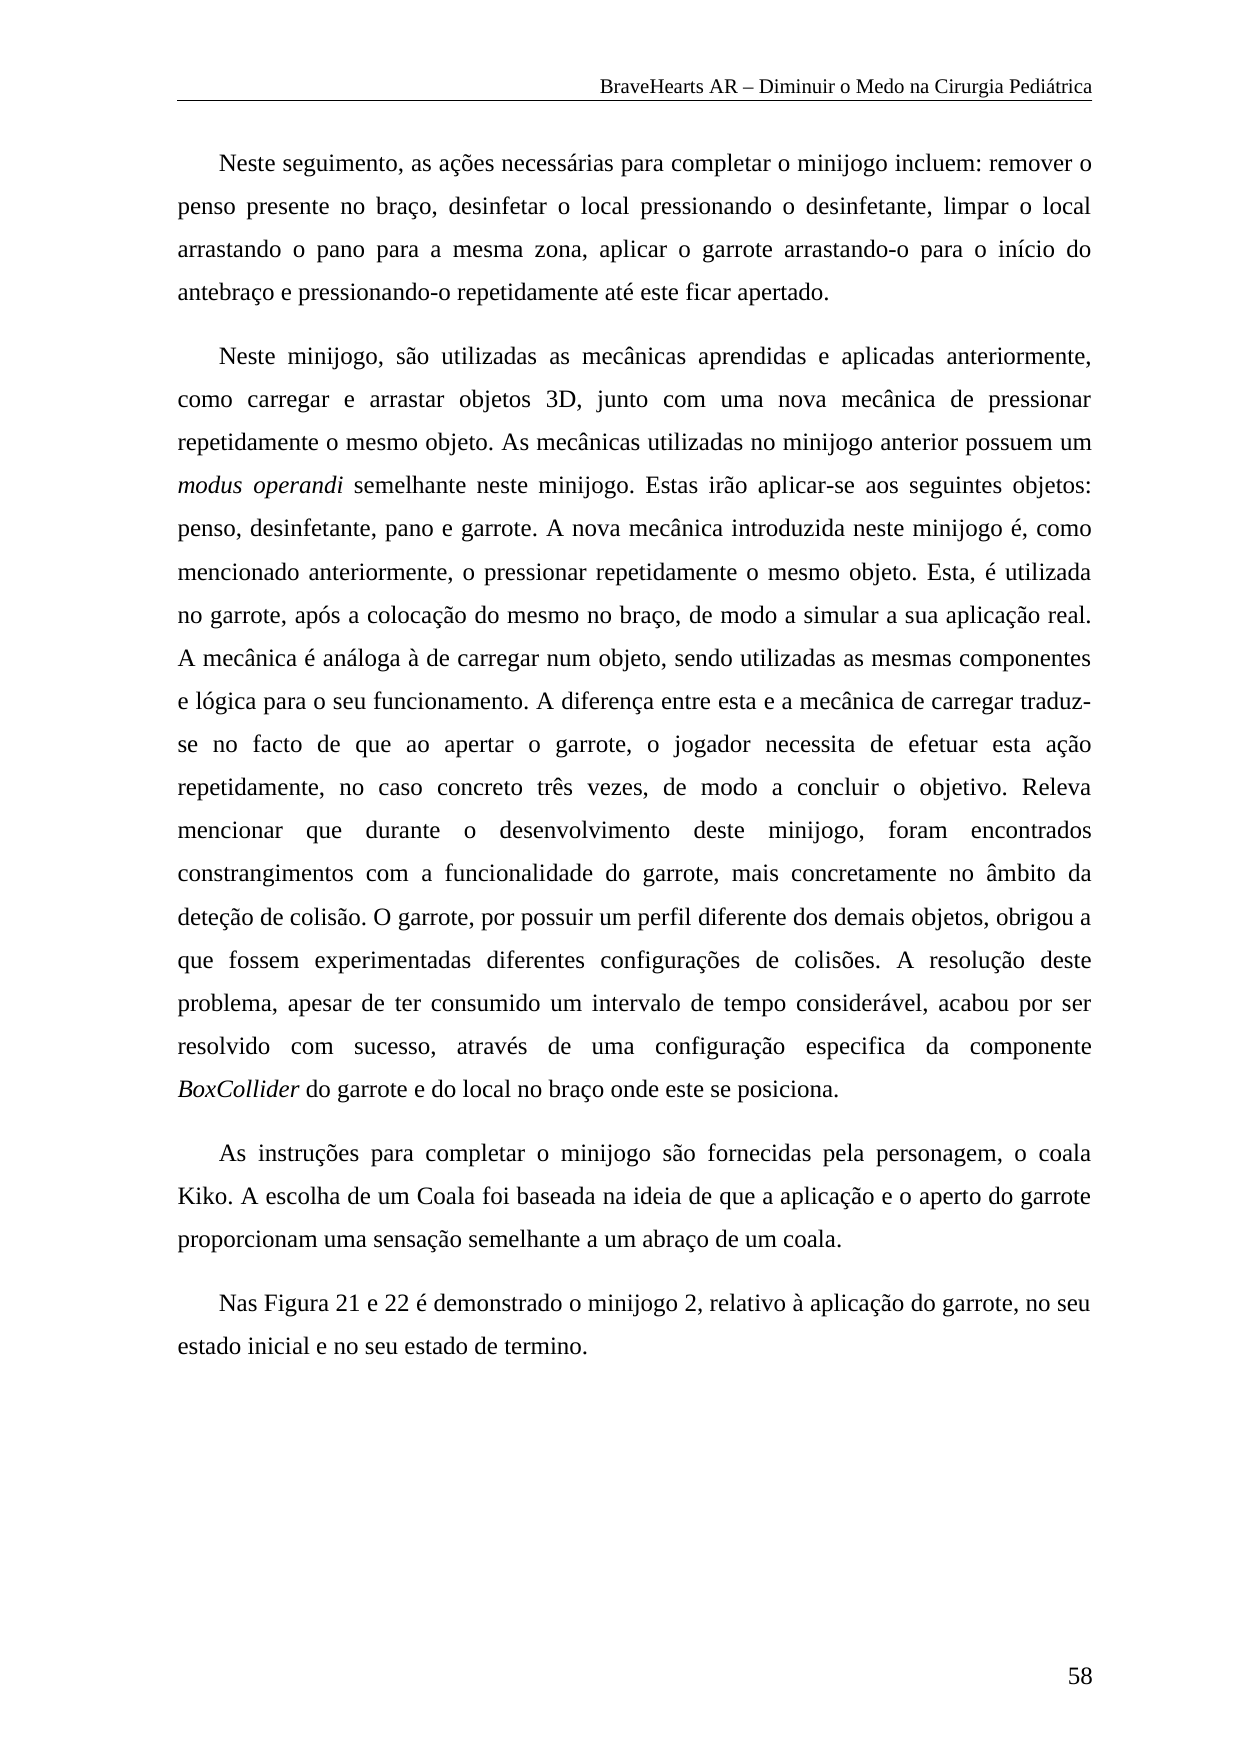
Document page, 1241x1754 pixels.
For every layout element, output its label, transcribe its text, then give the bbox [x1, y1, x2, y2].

text Neste minijogo, são utilizadas as mecânicas aprendidas e aplicadas anteriormente, como carregar e arrastar objetos 3D, junto com uma nova mecânica de pressionar repetidamente o mesmo objeto. As mecânicas utilizadas no minijogo anterior possuem um modus operandi semelhante neste minijogo. Estas irão aplicar-se aos seguintes objetos: penso, desinfetante, pano e garrote. A nova mecânica introduzida neste minijogo é, como mencionado anteriormente, o pressionar repetidamente o mesmo objeto. Esta, é utilizada no garrote, após a colocação do mesmo no braço, de modo a simular a sua aplicação real. A mecânica é análoga à de carregar num objeto, sendo utilizadas as mesmas componentes e lógica para o seu funcionamento. A diferença entre esta e a mecânica de carregar traduz-se no facto de que ao apertar o garrote, o jogador necessita de efetuar esta ação repetidamente, no caso concreto três vezes, de modo a concluir o objetivo. Releva mencionar que durante o desenvolvimento deste minijogo, foram encontrados constrangimentos com a funcionalidade do garrote, mais concretamente no âmbito da deteção de colisão. O garrote, por possuir um perfil diferente dos demais objetos, obrigou a que fossem experimentadas diferentes configurações de colisões. A resolução deste problema, apesar de ter consumido um intervalo de tempo considerável, acabou por ser resolvido com sucesso, através de uma configuração especifica da componente BoxCollider do garrote e do local no braço onde este se posiciona. [177, 341, 1092, 1103]
text Nas Figura 21 e 22 é demonstrado o minijogo 2, relativo à aplicação do garrote, no seu estado inicial e no seu estado de termino. [177, 1288, 1092, 1360]
text Neste seguimento, as ações necessárias para completar o minijogo incluem: remover o penso presente no braço, desinfetar o local pressionando o desinfetante, limpar o local arrastando o pano para a mesma zona, aplicar o garrote arrastando-o para o início do antebraço e pressionando-o repetidamente até este ficar apertado. [177, 148, 1092, 306]
text As instruções para completar o minijogo são fornecidas pela personagem, o coala Kiko. A escolha de um Coala foi baseada na ideia de que a aplicação e o aperto do garrote proporcionam uma sensação semelhante a um abraço de um coala. [177, 1138, 1092, 1253]
